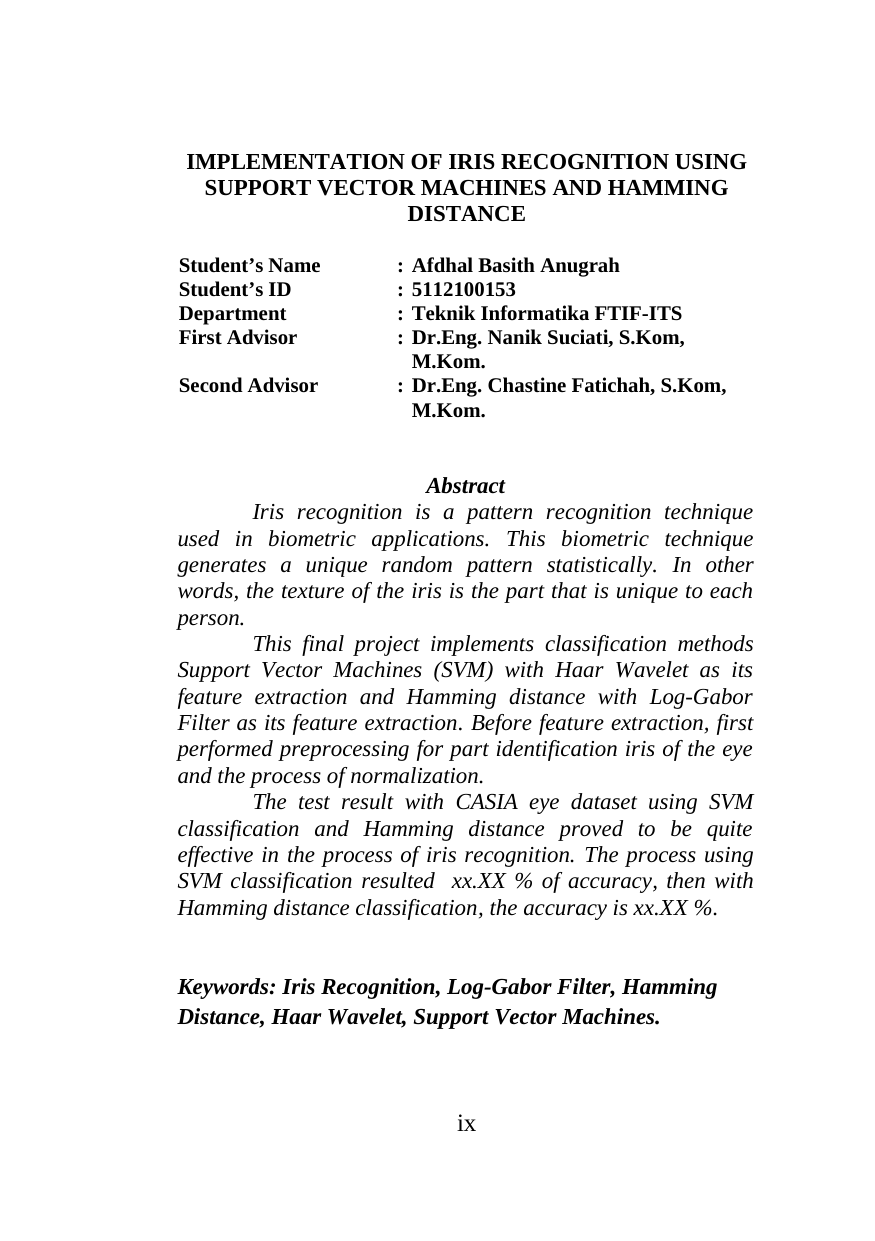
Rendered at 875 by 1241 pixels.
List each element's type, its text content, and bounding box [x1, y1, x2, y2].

text This final project implements classification methods Support Vector Machines (SVM) with Haar Wavelet as its feature extraction and Hamming distance with Log-Gabor Filter as its feature extraction. Before feature extraction, first performed preprocessing for part identification iris of the eye and the process of normalization. [177, 630, 756, 788]
table_cell Dr.Eng. Nanik Suciati, S.Kom, M.Kom. [410, 325, 756, 373]
subtitle Abstract [177, 472, 756, 498]
table_header Afdhal Basith Anugrah [410, 253, 756, 277]
text Iris recognition is a pattern recognition technique used in biometric applications. This biometric technique generates a unique random pattern statistically. In other words, the texture of the iris is the part that is unique to each person. [177, 498, 756, 630]
table_cell First Advisor [177, 325, 395, 373]
table_cell Department [177, 301, 395, 325]
table_cell Dr.Eng. Chastine Fatichah, S.Kom, M.Kom. [410, 374, 756, 446]
table_cell : [395, 325, 410, 373]
table_cell : [395, 301, 410, 325]
table_cell : [395, 277, 410, 301]
text Keywords: Iris Recognition, Log-Gabor Filter, Hamming Distance, Haar Wavelet, Support Vector Machines. [177, 973, 756, 1029]
table_cell Student’s ID [177, 277, 395, 301]
table_cell : [395, 374, 410, 446]
table_header Student’s Name [177, 253, 395, 277]
table_cell 5112100153 [410, 277, 756, 301]
text The test result with CASIA eye dataset using SVM classification and Hamming distance proved to be quite effective in the process of iris recognition. The process using SVM classification resulted xx.XX % of accuracy, then with Hamming distance classification, the accuracy is xx.XX %. [177, 788, 756, 920]
table_cell Teknik Informatika FTIF-ITS [410, 301, 756, 325]
table_header : [395, 253, 410, 277]
table_cell Second Advisor [177, 374, 395, 446]
text IMPLEMENTATION OF IRIS RECOGNITION USING SUPPORT VECTOR MACHINES AND HAMMING DISTANCE [177, 148, 756, 227]
